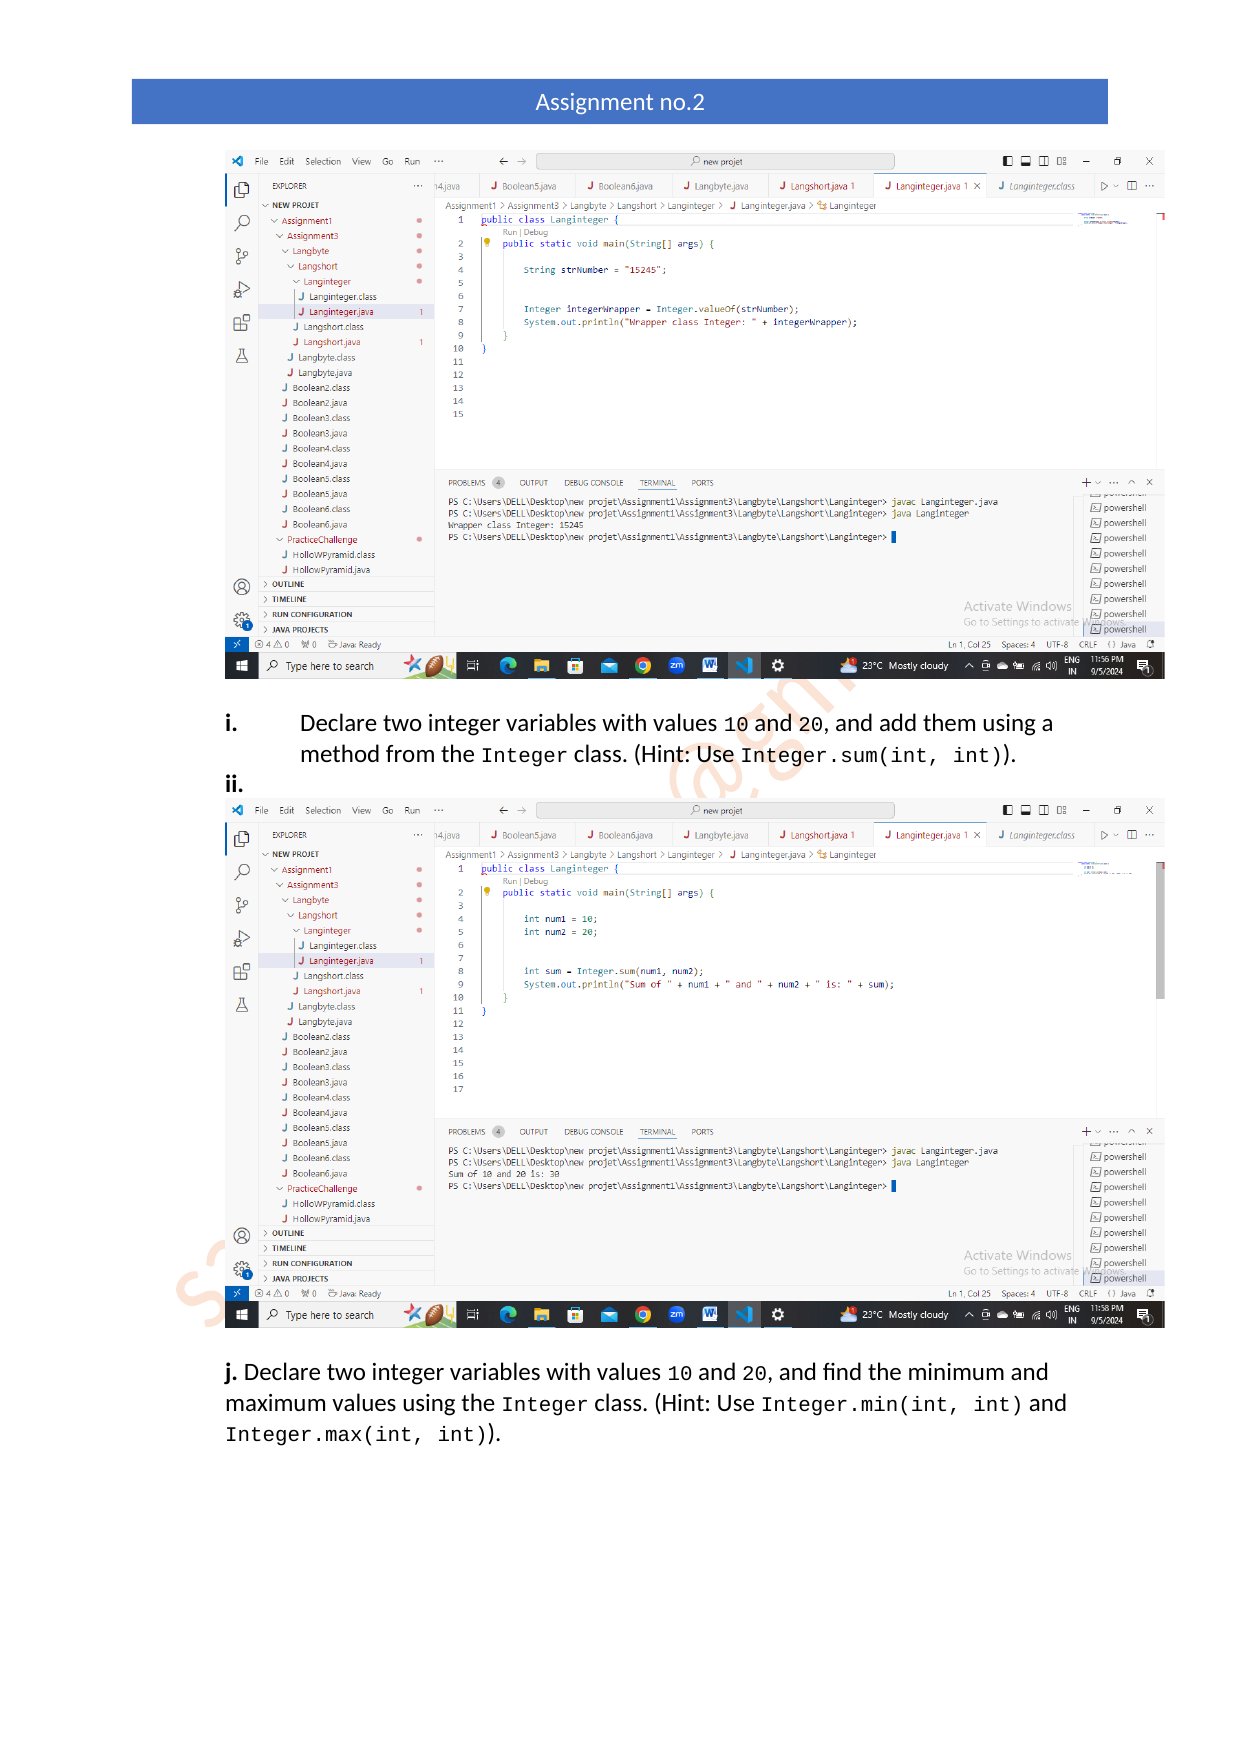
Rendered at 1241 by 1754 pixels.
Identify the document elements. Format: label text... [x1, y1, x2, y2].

picture [225, 150, 1165, 679]
text j. Declare two integer variables with values 10 and 20, and find the minimum and maximum values using the Integer class. (Hint: Use Integer.min(int, int) and Integer.max(int, int)). [225, 1356, 1090, 1448]
list Declare two integer variables with values 10 and 20, and add them using a method from the Integer class. (Hint: Use Integer.sum(int, int)). [225, 707, 1090, 768]
picture [225, 798, 1165, 1328]
